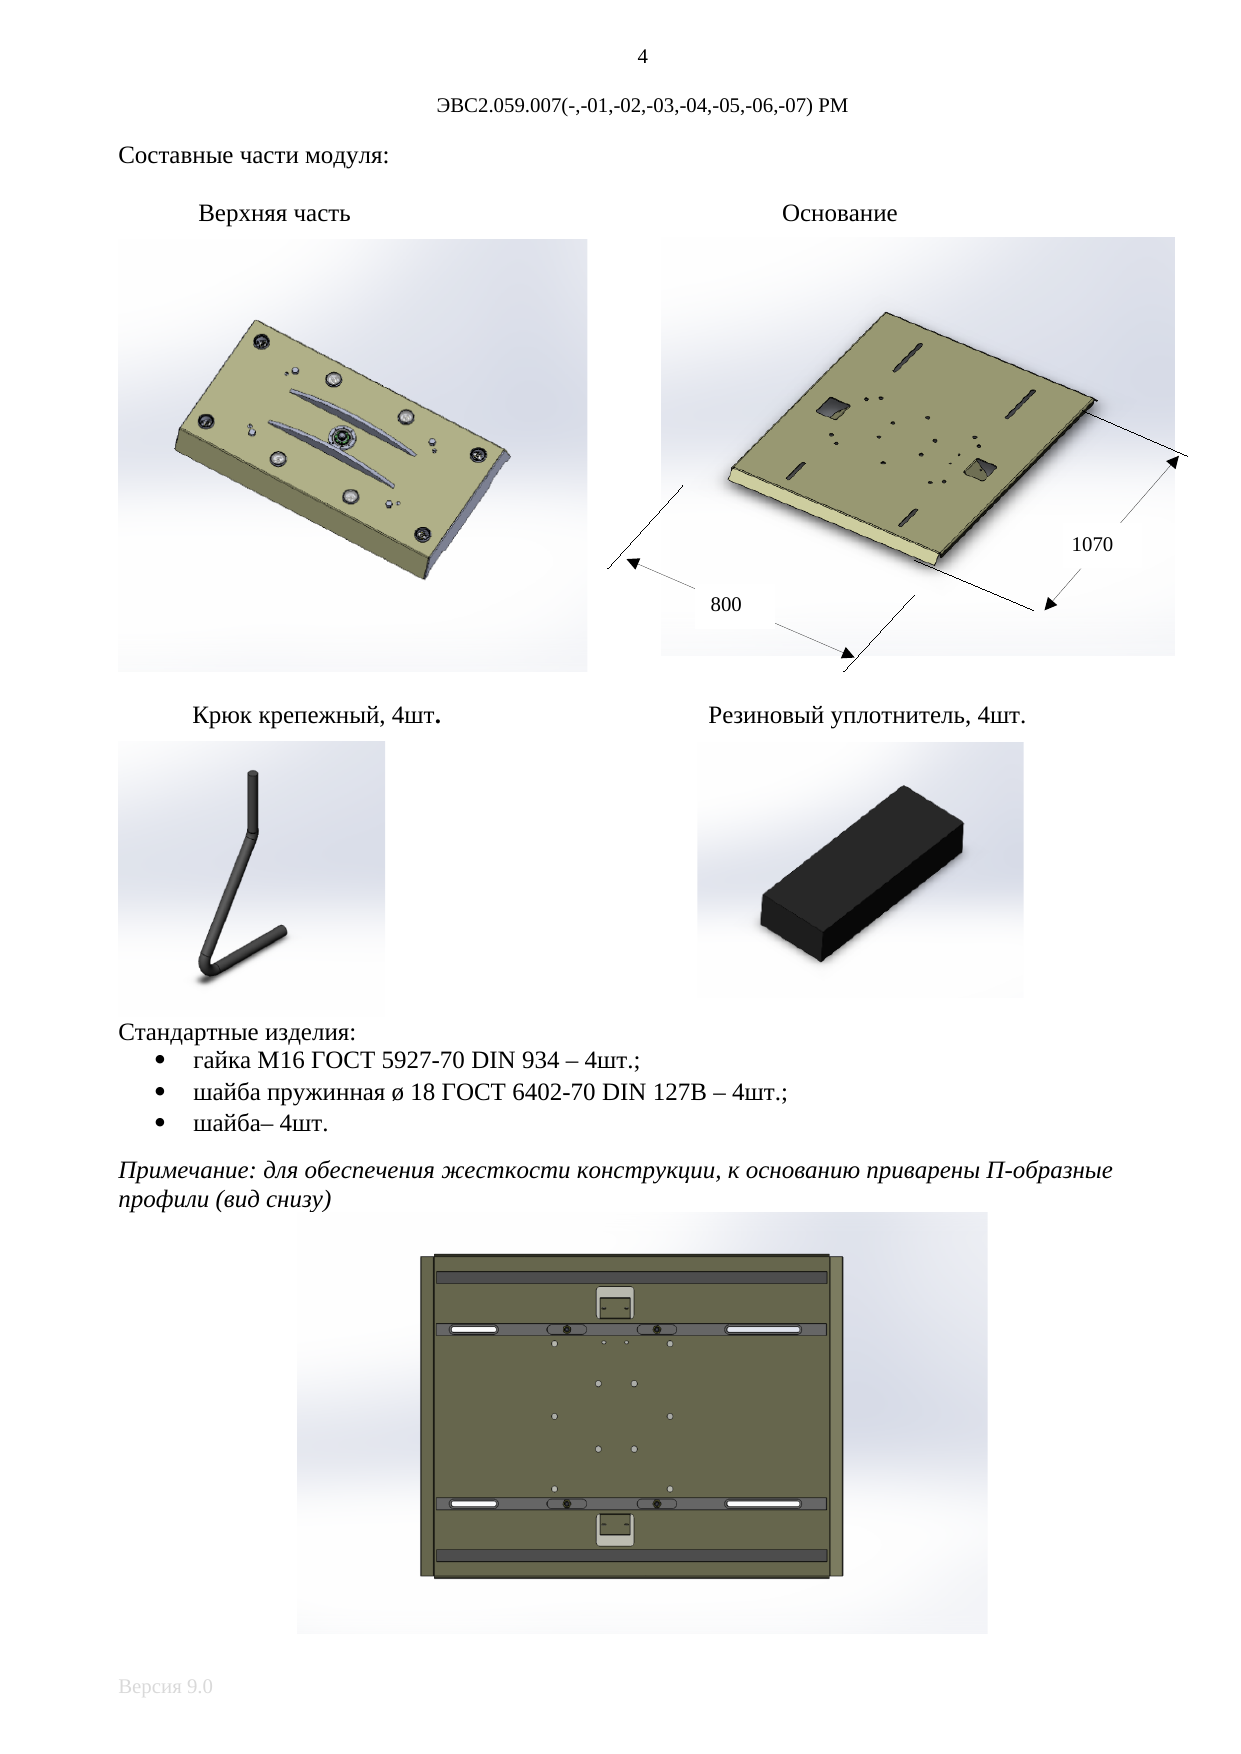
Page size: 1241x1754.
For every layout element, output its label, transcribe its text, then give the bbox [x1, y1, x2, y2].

list шайба пружинная ø 18 ГОСТ 6402-70 DIN 127B – 4шт.; [156, 1077, 1167, 1105]
list гайка М16 ГОСТ 5927-70 DIN 934 – 4шт.; [156, 1046, 1167, 1074]
picture [659, 237, 1175, 653]
text Верхняя часть Основание [192, 198, 1167, 227]
picture [118, 239, 588, 672]
picture [695, 742, 1024, 996]
picture [118, 741, 386, 1017]
text Крюк крепежный, 4шт. Резиновый уплотнитель, 4шт. [192, 701, 1167, 729]
text Стандартные изделия: [118, 1017, 1167, 1046]
text Примечание: для обеспечения жесткости конструкции, к основанию приварены П-образные профили (вид снизу) [118, 1155, 1167, 1213]
list шайба– 4шт. [156, 1108, 1167, 1136]
text Составные части модуля: [118, 141, 1167, 169]
picture [659, 574, 841, 653]
picture [297, 1212, 988, 1634]
